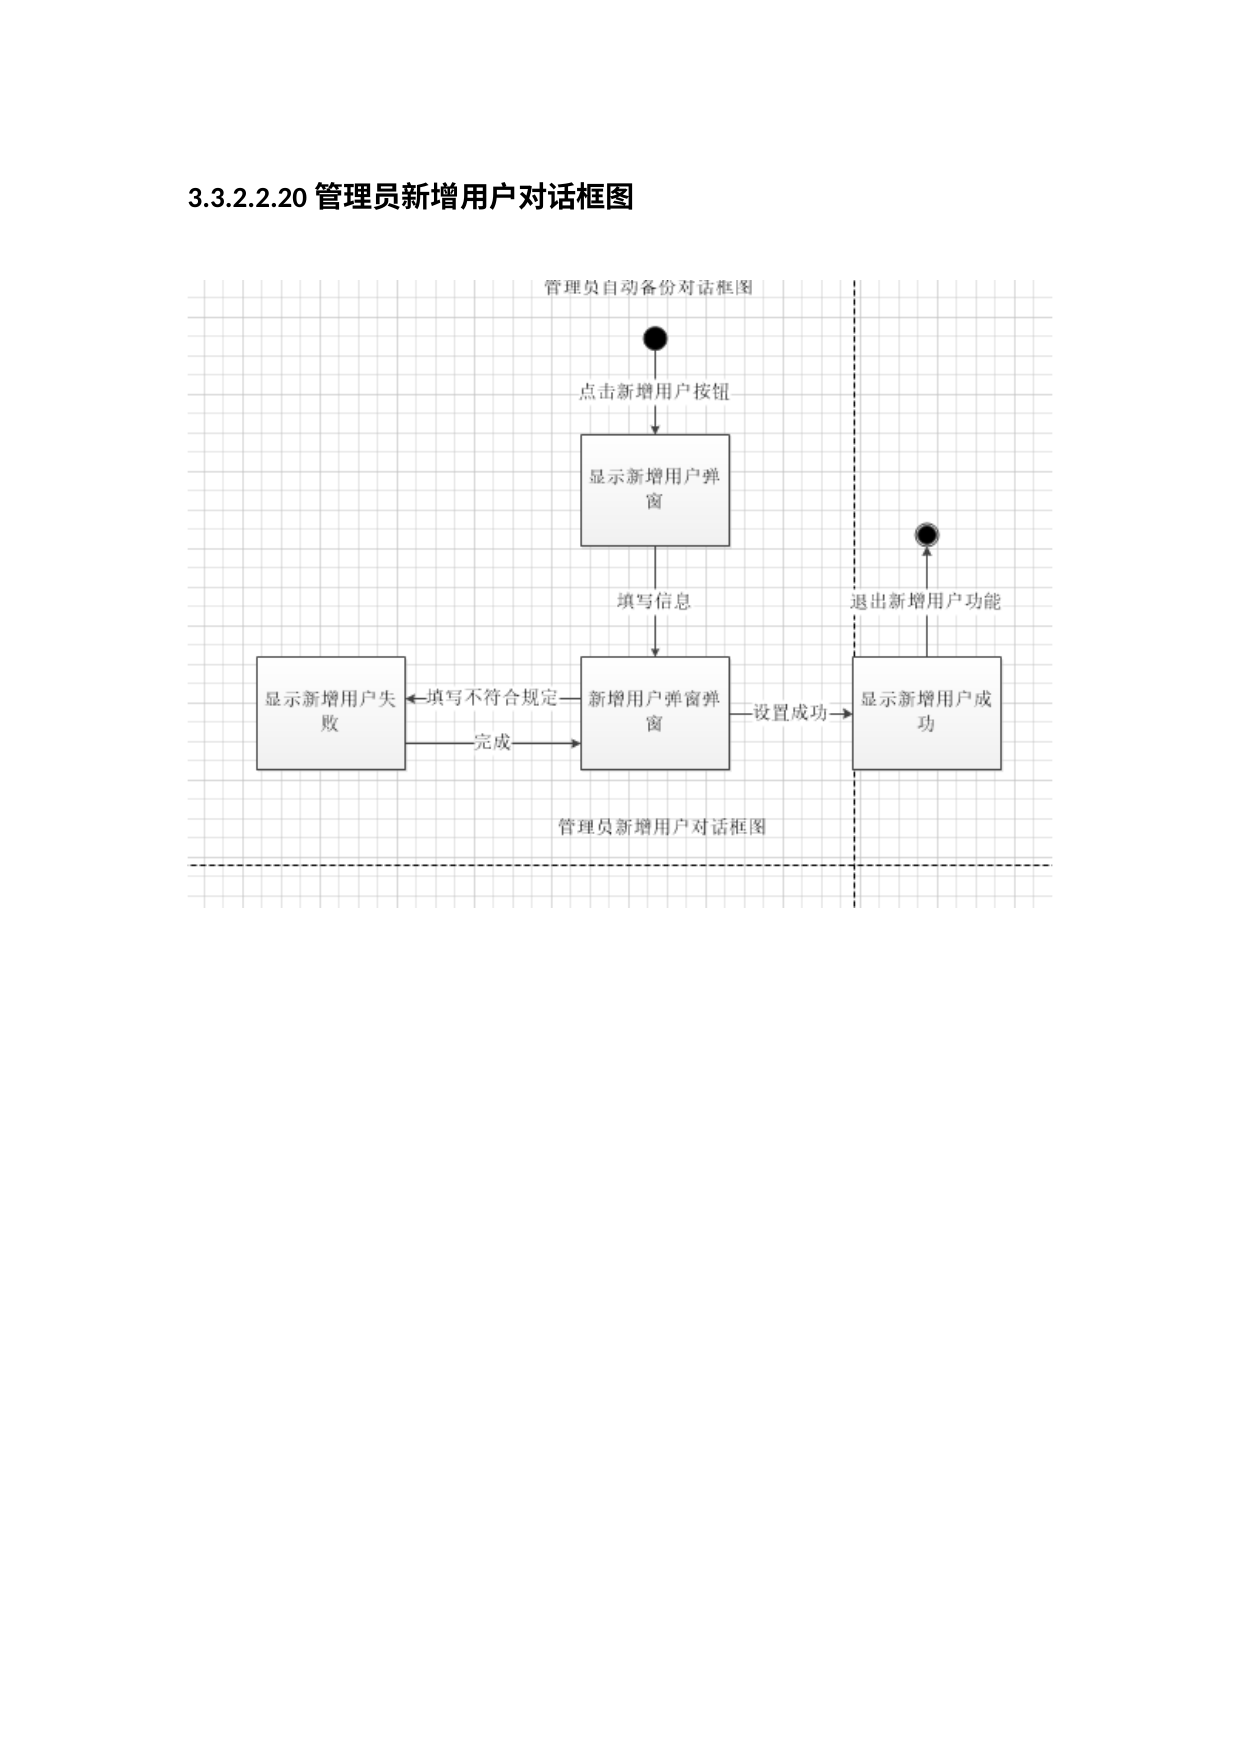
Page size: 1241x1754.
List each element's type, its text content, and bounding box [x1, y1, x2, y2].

picture [187, 280, 1053, 908]
subtitle 3.3.2.2.20 管理员新增用户对话框图 [187, 162, 1053, 227]
